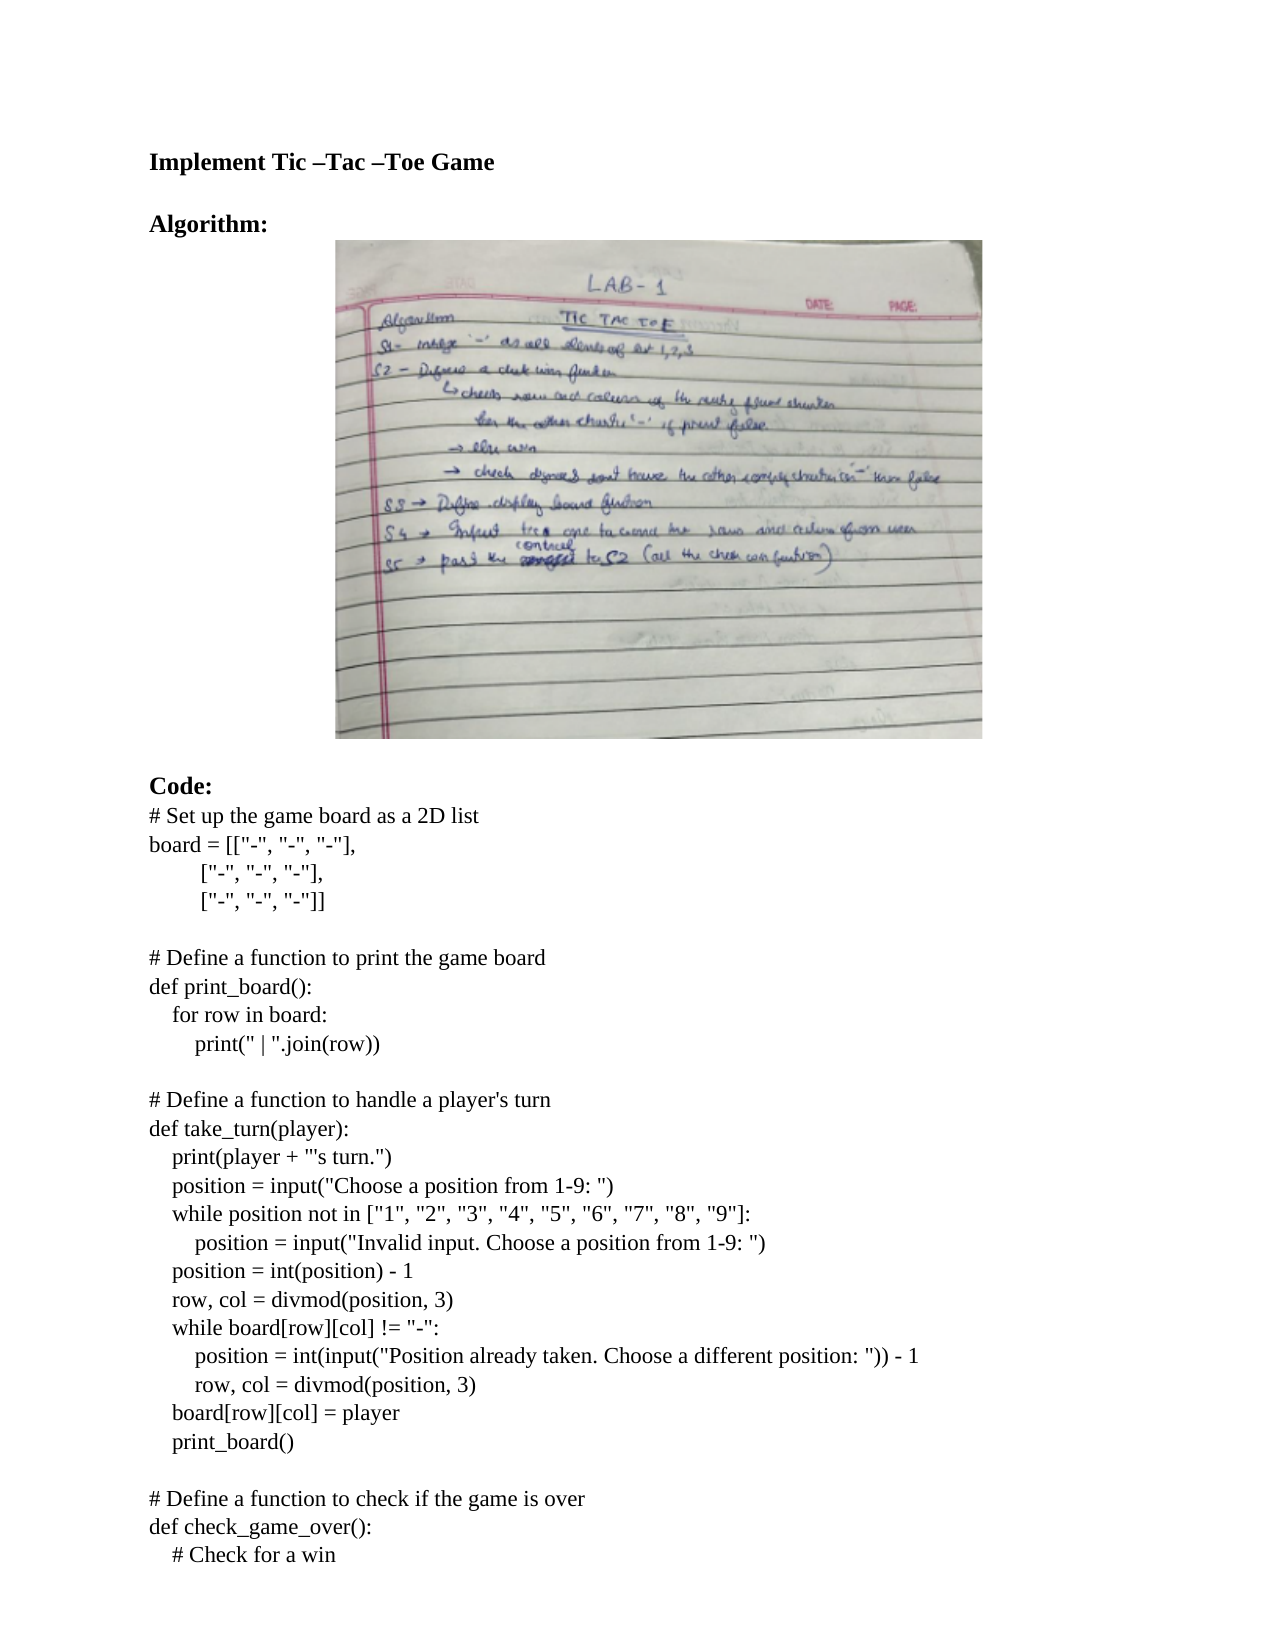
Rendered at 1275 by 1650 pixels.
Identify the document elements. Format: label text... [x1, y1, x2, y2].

text position = int(input("Position already taken. Choose a different position: ")) - 1 [149, 1342, 1169, 1369]
text print_board() [149, 1428, 1169, 1454]
text row, col = divmod(position, 3) [149, 1286, 1169, 1312]
text Implement Tic –Tac –Toe Game [149, 147, 1169, 176]
text # Check for a win [149, 1542, 1169, 1568]
text position = input("Choose a position from 1-9: ") [149, 1172, 1169, 1198]
text ["-", "-", "-"]] [149, 887, 1169, 914]
text row, col = divmod(position, 3) [149, 1371, 1169, 1397]
text position = int(position) - 1 [149, 1257, 1169, 1283]
text while position not in ["1", "2", "3", "4", "5", "6", "7", "8", "9"]: [149, 1200, 1169, 1227]
text def print_board(): [149, 973, 1169, 999]
text print(" | ".join(row)) [149, 1030, 1169, 1056]
text def take_turn(player): [149, 1115, 1169, 1141]
text # Define a function to print the game board [149, 944, 1169, 971]
text # Define a function to handle a player's turn [149, 1087, 1169, 1113]
text ["-", "-", "-"], [149, 859, 1169, 885]
text board[row][col] = player [149, 1399, 1169, 1426]
text # Define a function to check if the game is over [149, 1485, 1169, 1511]
text def check_game_over(): [149, 1513, 1169, 1539]
text position = input("Invalid input. Choose a position from 1-9: ") [149, 1229, 1169, 1255]
text while board[row][col] != "-": [149, 1314, 1169, 1340]
text Code: [149, 771, 1169, 800]
picture [335, 240, 983, 739]
text for row in board: [149, 1001, 1169, 1028]
text print(player + "'s turn.") [149, 1143, 1169, 1170]
text board = [["-", "-", "-"], [149, 831, 1169, 857]
text # Set up the game board as a 2D list [149, 802, 1169, 828]
text Algorithm: [149, 209, 1169, 238]
